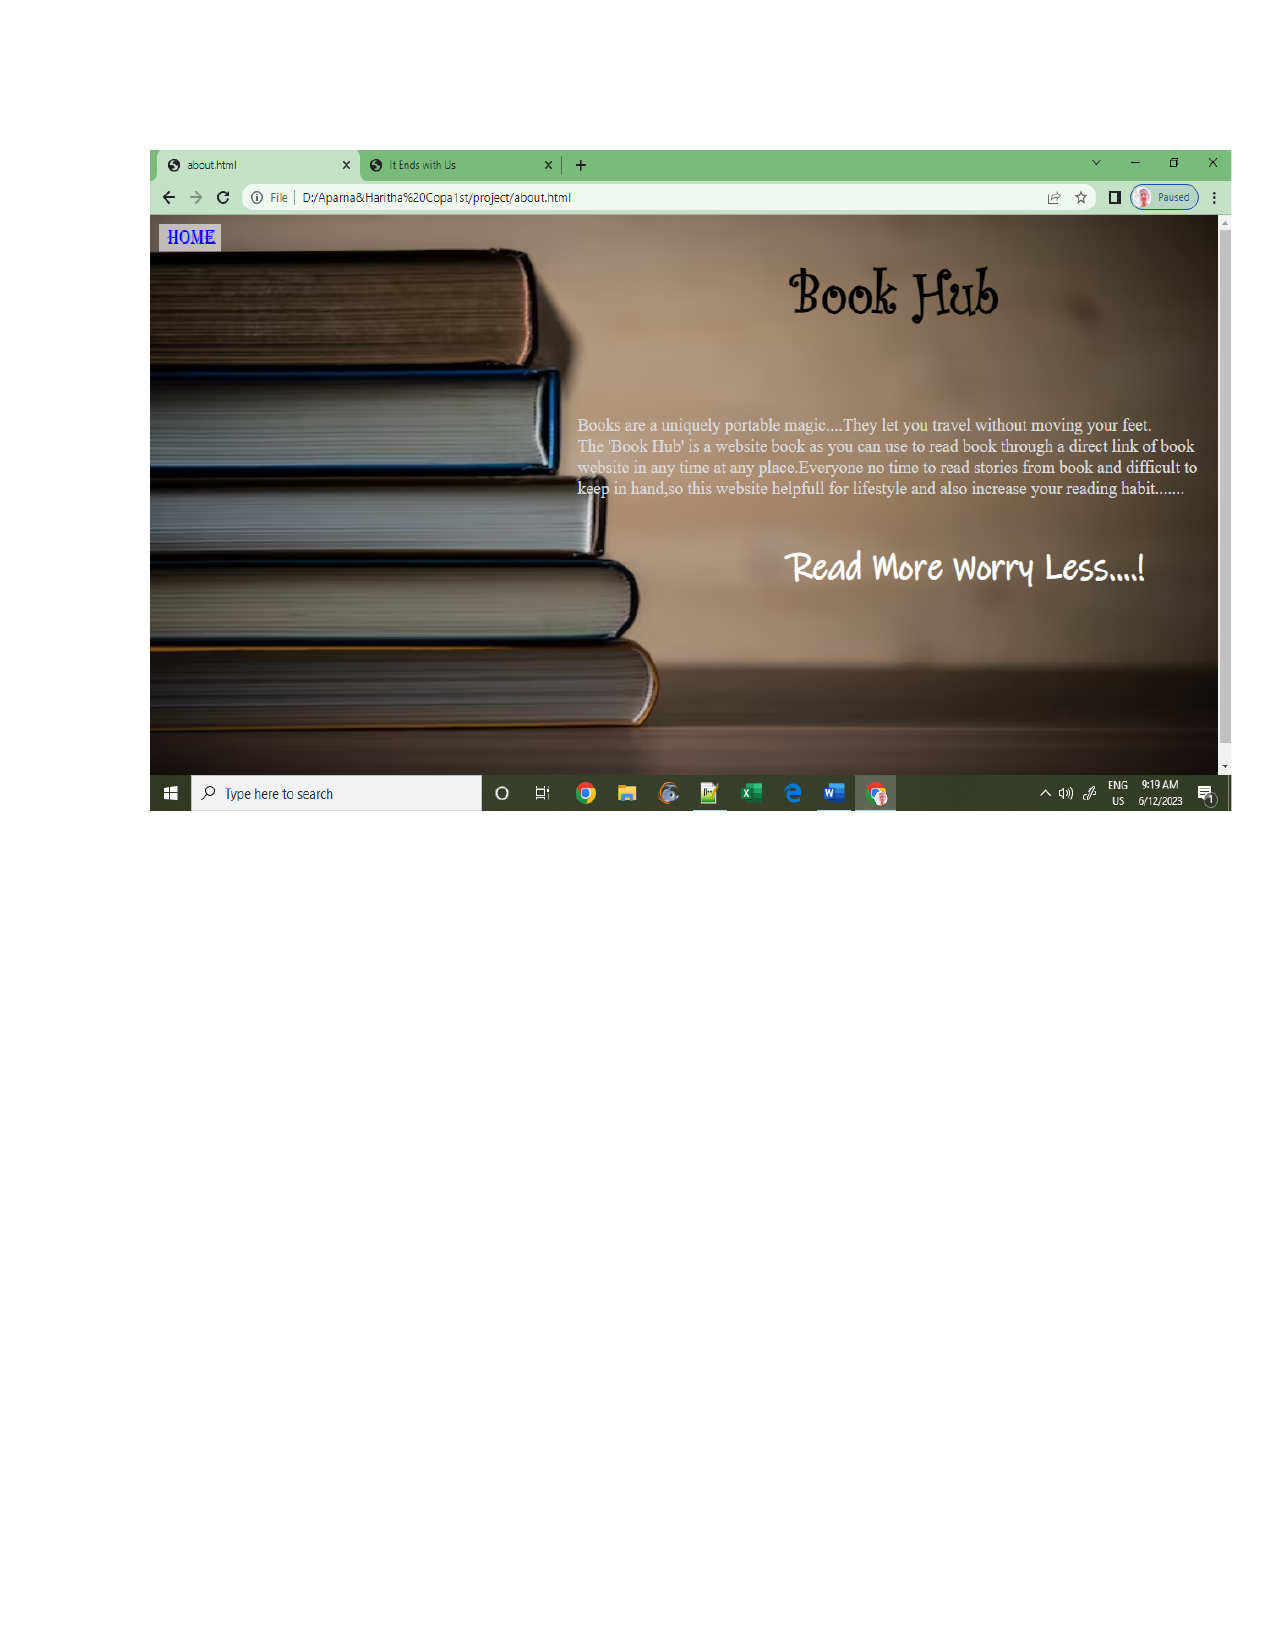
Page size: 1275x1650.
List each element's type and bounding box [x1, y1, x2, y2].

picture [150, 150, 1232, 811]
